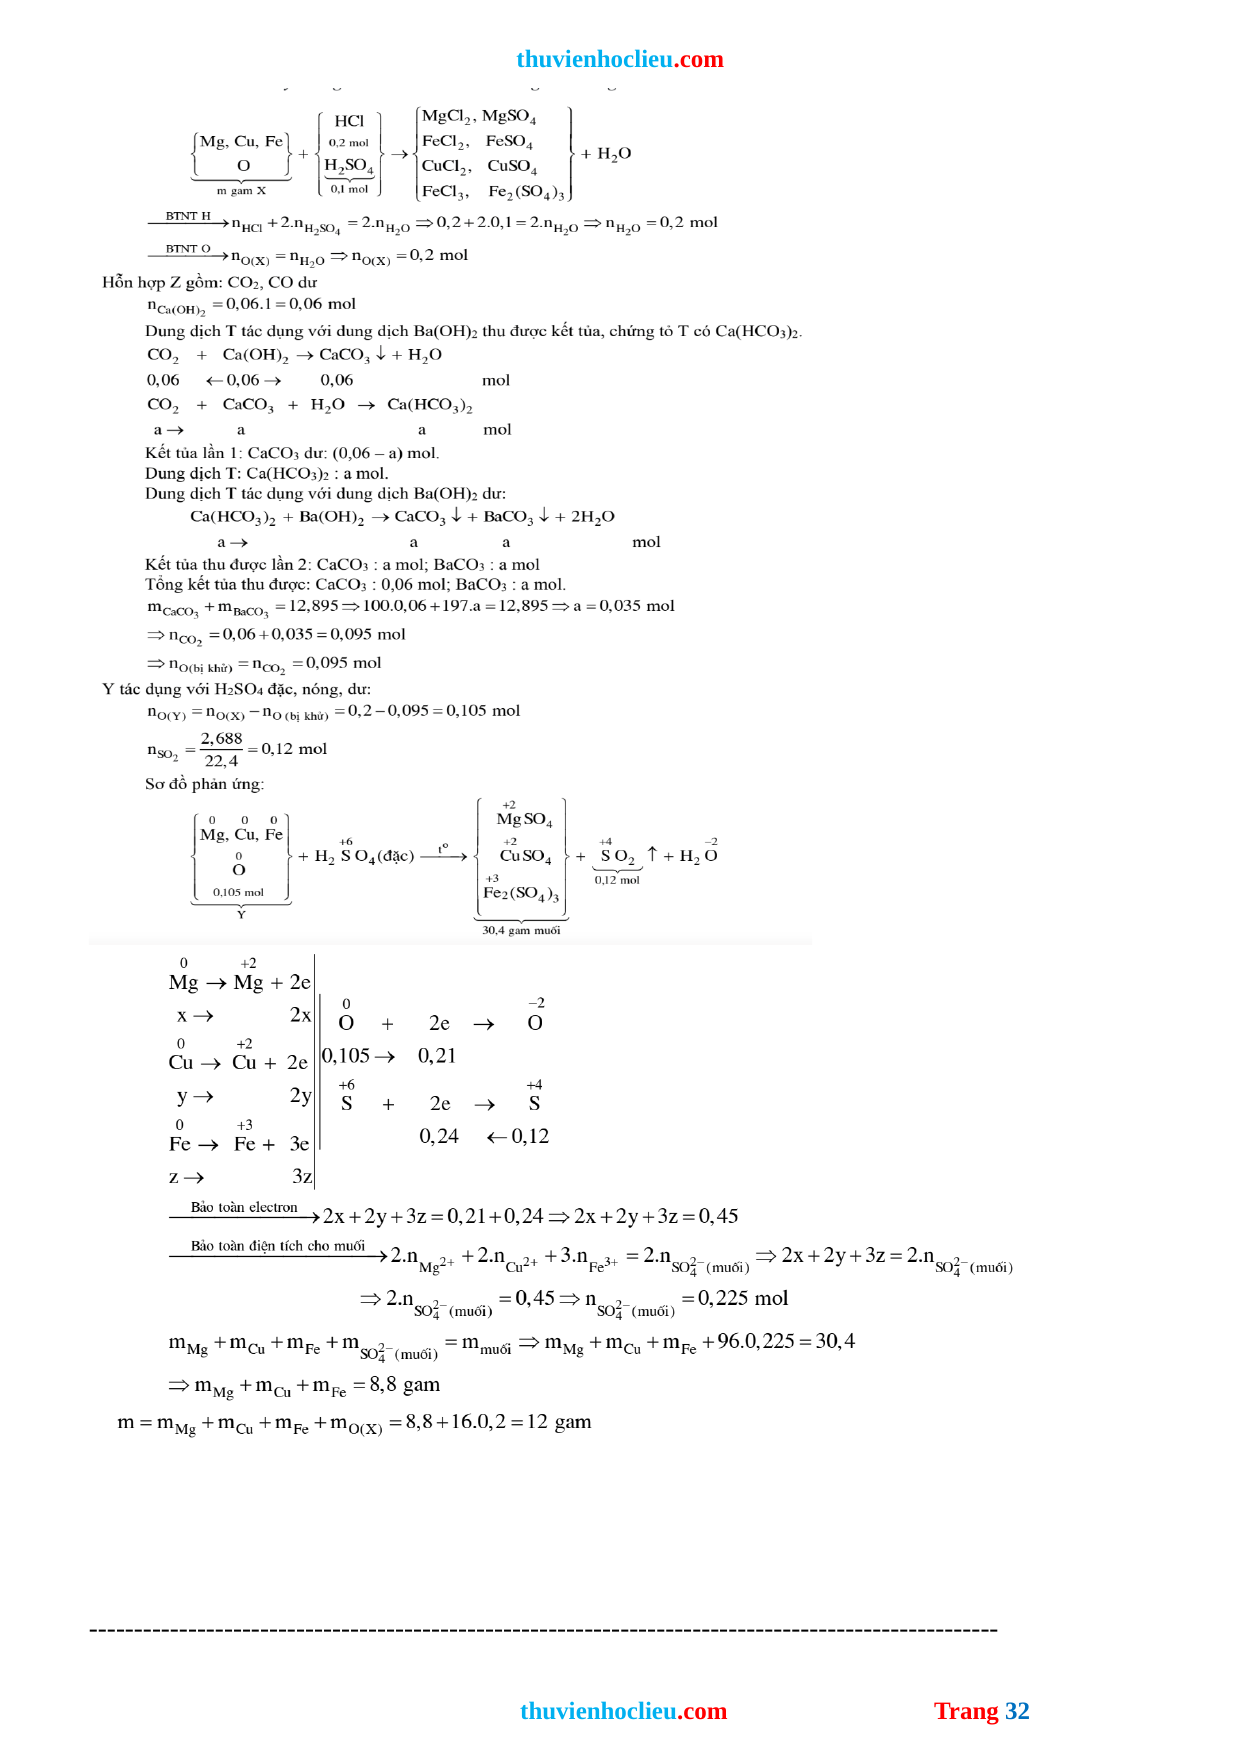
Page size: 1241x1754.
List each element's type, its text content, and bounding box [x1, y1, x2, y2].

picture [88, 88, 1064, 1612]
text ----------------------------------------------------------------------------------------------------- [89, 1612, 1152, 1643]
